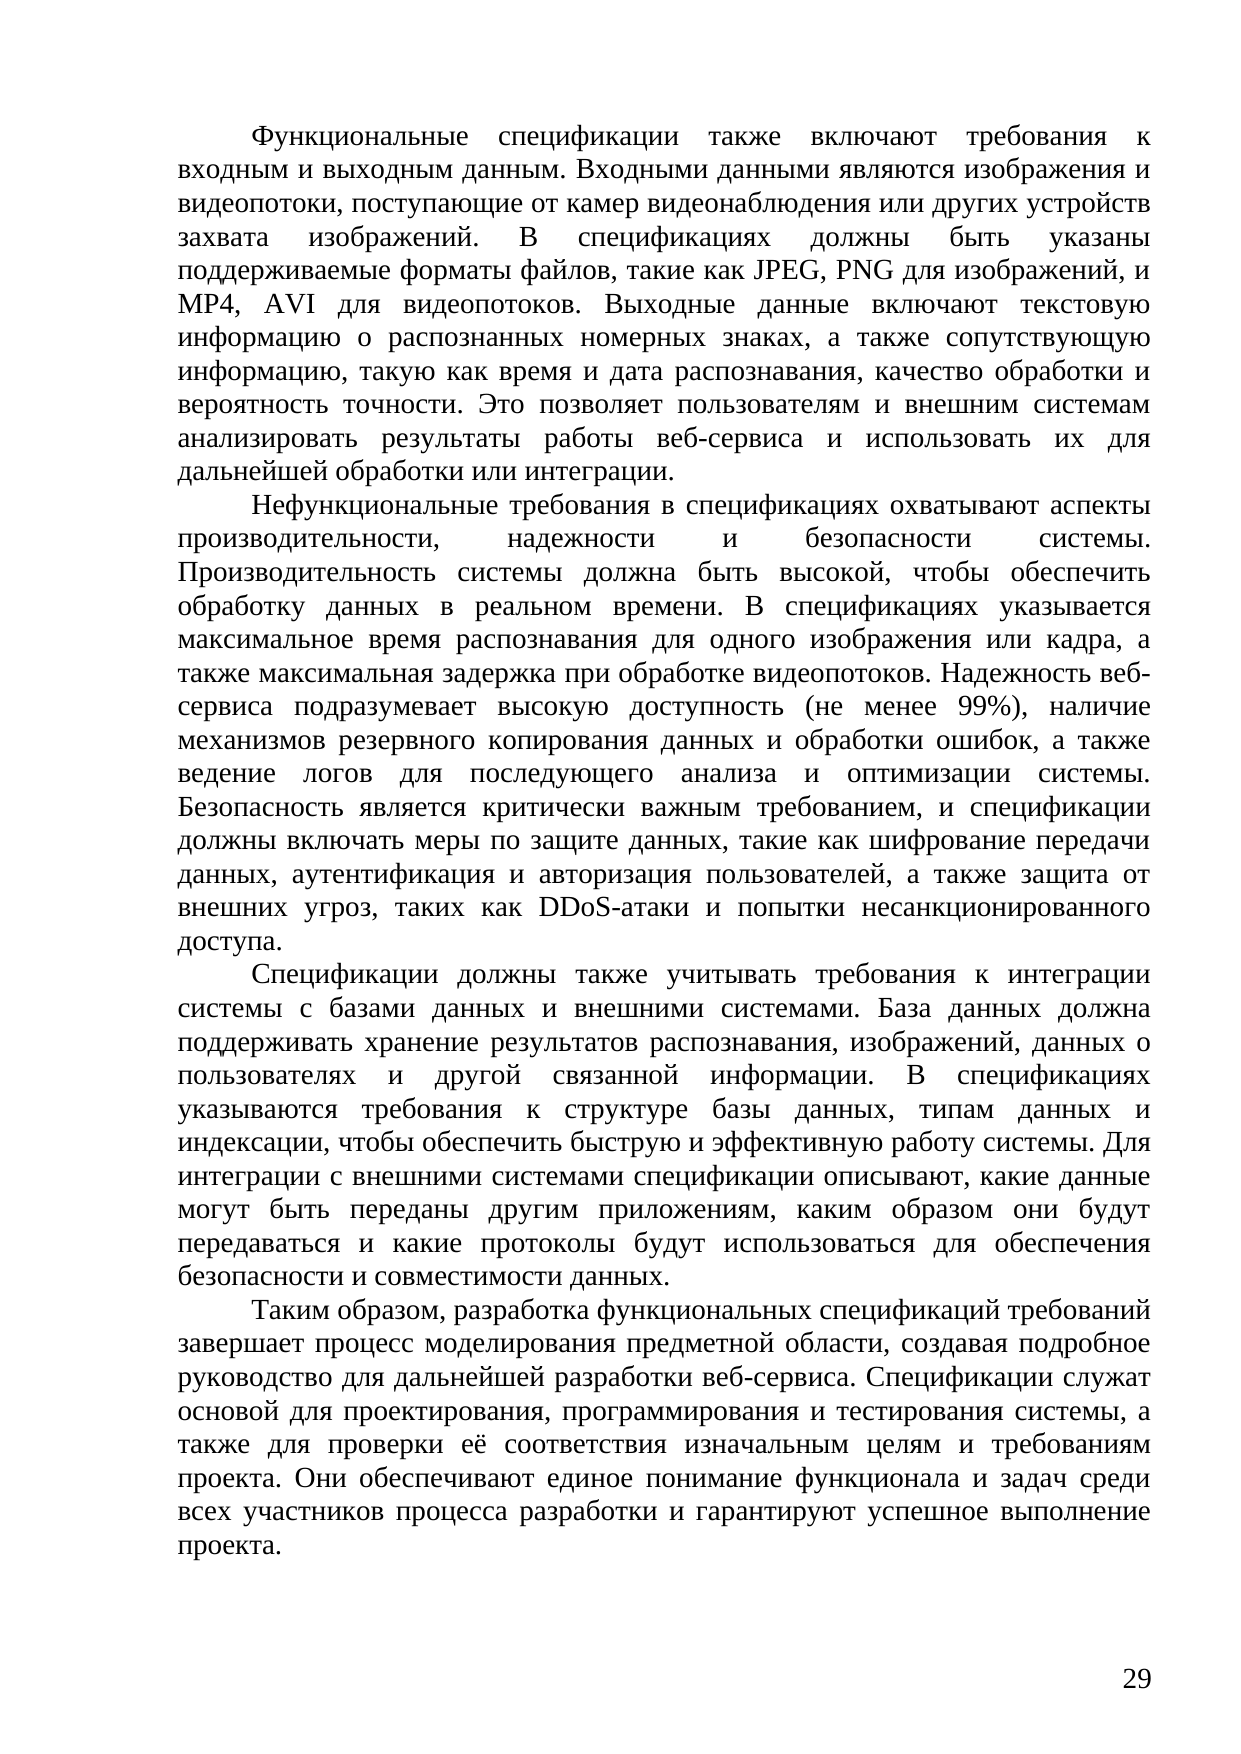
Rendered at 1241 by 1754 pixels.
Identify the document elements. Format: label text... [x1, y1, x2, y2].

text Спецификации должны также учитывать требования к интеграции системы с базами данных и внешними системами. База данных должна поддерживать хранение результатов распознавания, изображений, данных о пользователях и другой связанной информации. В спецификациях указываются требования к структуре базы данных, типам данных и индексации, чтобы обеспечить быструю и эффективную работу системы. Для интеграции с внешними системами спецификации описывают, какие данные могут быть переданы другим приложениям, каким образом они будут передаваться и какие протоколы будут использоваться для обеспечения безопасности и совместимости данных. [177, 957, 1152, 1292]
text Нефункциональные требования в спецификациях охватывают аспекты производительности, надежности и безопасности системы. Производительность системы должна быть высокой, чтобы обеспечить обработку данных в реальном времени. В спецификациях указывается максимальное время распознавания для одного изображения или кадра, а также максимальная задержка при обработке видеопотоков. Надежность веб-сервиса подразумевает высокую доступность (не менее 99%), наличие механизмов резервного копирования данных и обработки ошибок, а также ведение логов для последующего анализа и оптимизации системы. Безопасность является критически важным требованием, и спецификации должны включать меры по защите данных, такие как шифрование передачи данных, аутентификация и авторизация пользователей, а также защита от внешних угроз, таких как DDoS-атаки и попытки несанкционированного доступа. [177, 487, 1152, 957]
text Функциональные спецификации также включают требования к входным и выходным данным. Входными данными являются изображения и видеопотоки, поступающие от камер видеонаблюдения или других устройств захвата изображений. В спецификациях должны быть указаны поддерживаемые форматы файлов, такие как JPEG, PNG для изображений, и MP4, AVI для видеопотоков. Выходные данные включают текстовую информацию о распознанных номерных знаках, а также сопутствующую информацию, такую как время и дата распознавания, качество обработки и вероятность точности. Это позволяет пользователям и внешним системам анализировать результаты работы веб-сервиса и использовать их для дальнейшей обработки или интеграции. [177, 118, 1152, 487]
text Таким образом, разработка функциональных спецификаций требований завершает процесс моделирования предметной области, создавая подробное руководство для дальнейшей разработки веб-сервиса. Спецификации служат основой для проектирования, программирования и тестирования системы, а также для проверки её соответствия изначальным целям и требованиям проекта. Они обеспечивают единое понимание функционала и задач среди всех участников процесса разработки и гарантируют успешное выполнение проекта. [177, 1292, 1152, 1560]
